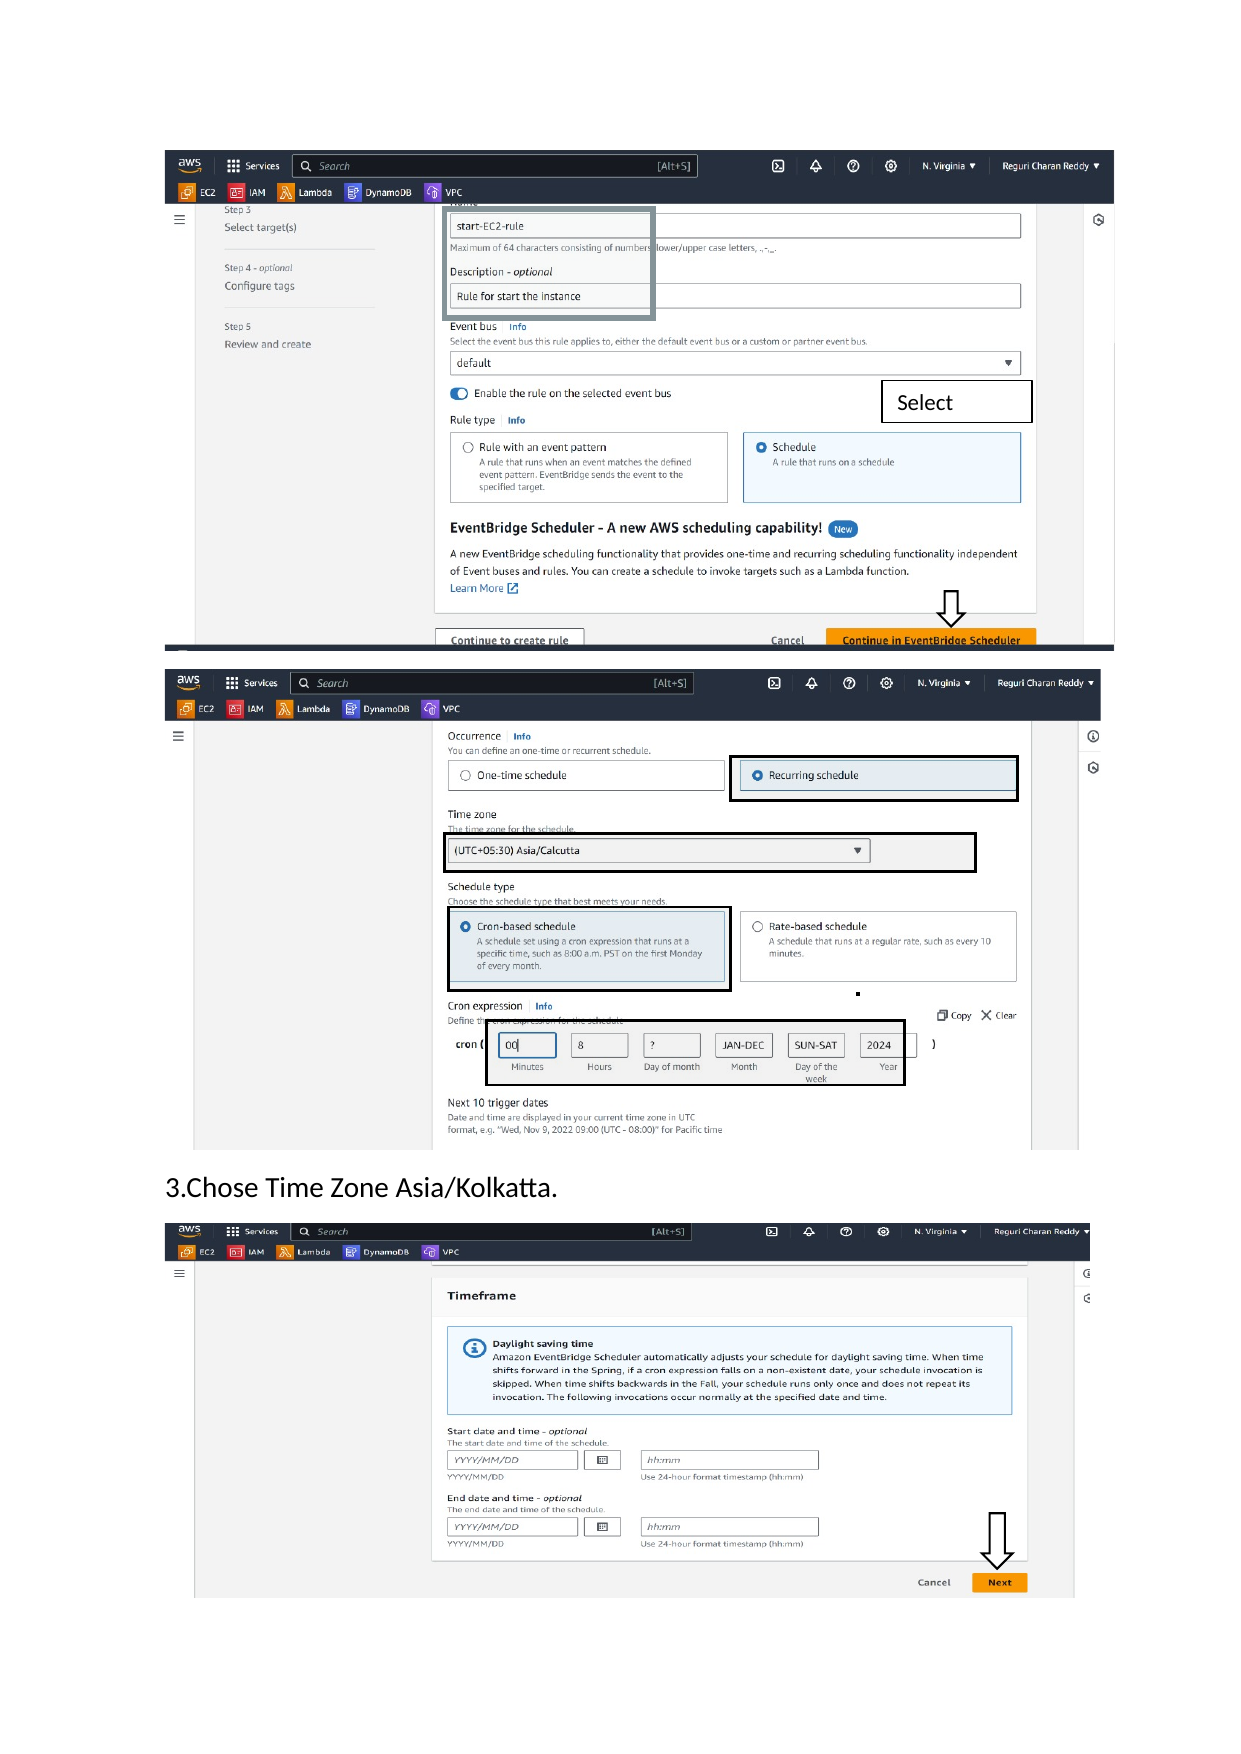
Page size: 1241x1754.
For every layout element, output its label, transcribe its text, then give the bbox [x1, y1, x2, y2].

picture [164, 669, 1101, 1150]
picture [164, 1223, 1090, 1598]
text 3.Chose Time Zone Asia/Kolkatta. [150, 1169, 1139, 1204]
picture [164, 150, 1115, 651]
